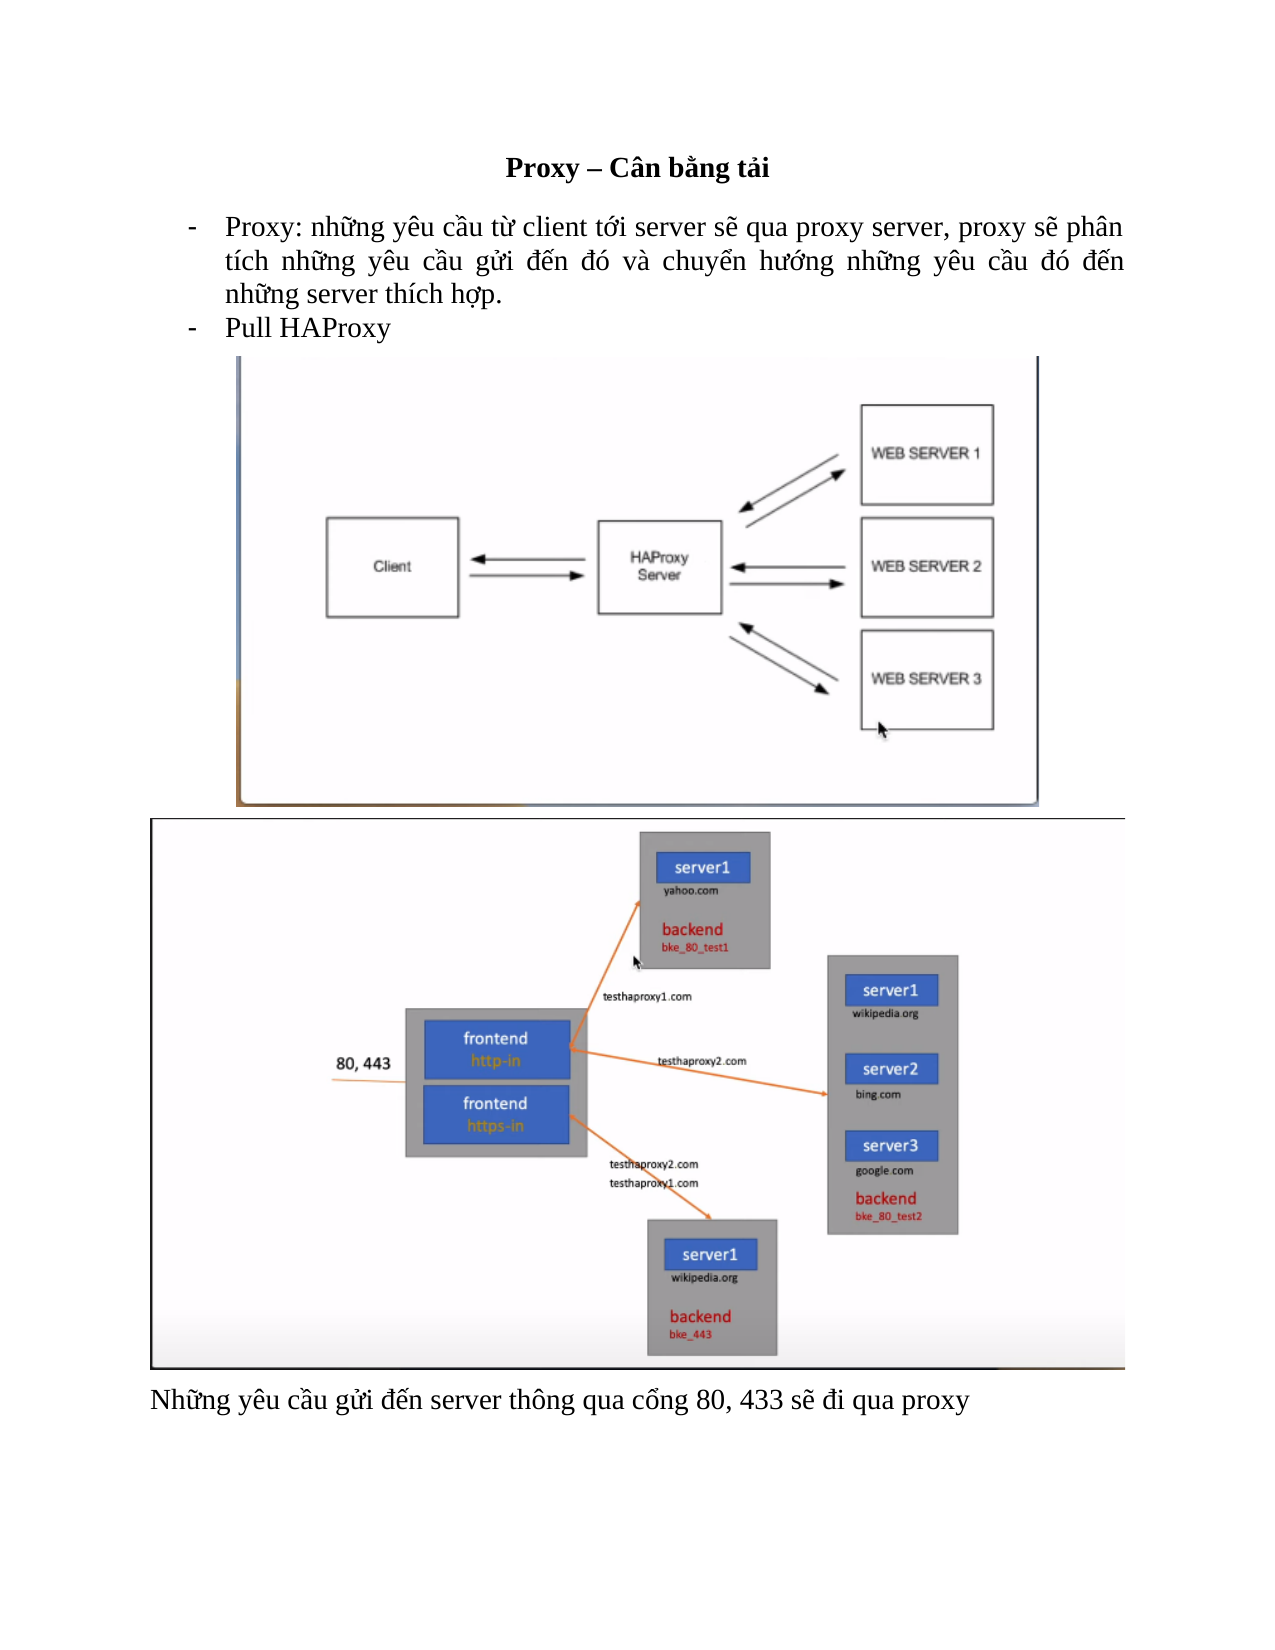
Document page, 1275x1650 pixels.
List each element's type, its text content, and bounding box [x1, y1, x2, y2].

text Proxy – Cân bằng tải [150, 150, 1125, 183]
picture [150, 818, 1125, 1370]
list Pull HAProxy [187, 310, 1125, 344]
picture [236, 356, 1040, 807]
text Những yêu cầu gửi đến server thông qua cổng 80, 433 sẽ đi qua proxy [150, 1382, 1125, 1416]
list Proxy: những yêu cầu từ client tới server sẽ qua proxy server, proxy sẽ phân tích những yêu cầu gửi đến đó và chuyển hướng những yêu cầu đó đến những server thích hợp. [187, 209, 1125, 310]
